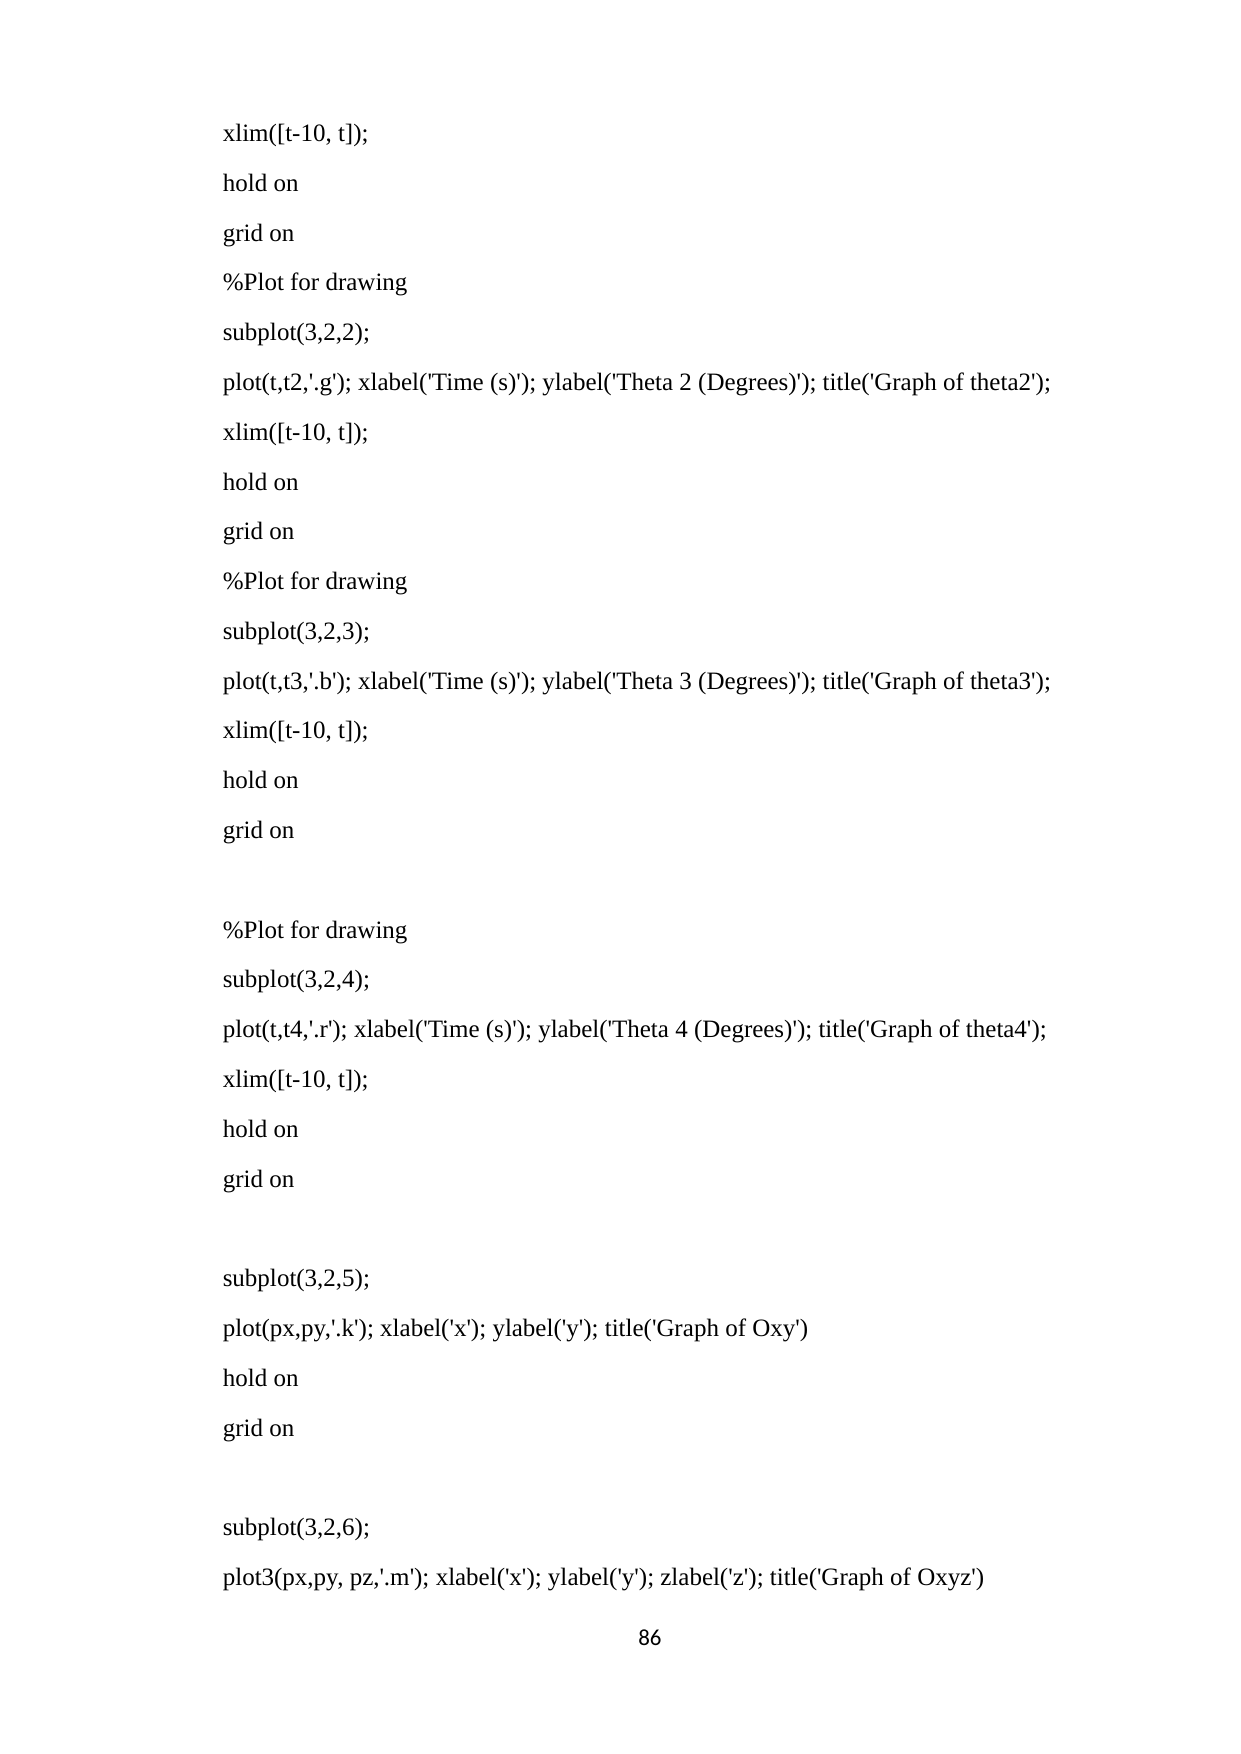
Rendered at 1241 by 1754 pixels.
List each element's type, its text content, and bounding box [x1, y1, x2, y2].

text grid on [148, 1413, 1152, 1441]
text plot3(px,py, pz,'.m'); xlabel('x'); ylabel('y'); zlabel('z'); title('Graph of Oxyz') [148, 1562, 1152, 1591]
text subplot(3,2,2); [148, 317, 1152, 346]
text subplot(3,2,3); [148, 616, 1152, 645]
text xlim([t-10, t]); [148, 716, 1152, 744]
text plot(t,t4,'.r'); xlabel('Time (s)'); ylabel('Theta 4 (Degrees)'); title('Graph of theta4'); [148, 1014, 1152, 1043]
text subplot(3,2,5); [148, 1263, 1152, 1292]
text grid on [148, 1164, 1152, 1192]
text plot(px,py,'.k'); xlabel('x'); ylabel('y'); title('Graph of Oxy') [148, 1313, 1152, 1342]
text xlim([t-10, t]); [148, 1064, 1152, 1093]
text xlim([t-10, t]); [148, 417, 1152, 446]
text plot(t,t2,'.g'); xlabel('Time (s)'); ylabel('Theta 2 (Degrees)'); title('Graph of theta2'); [148, 367, 1152, 396]
text grid on [148, 516, 1152, 545]
text %Plot for drawing [148, 566, 1152, 595]
text xlim([t-10, t]); [148, 118, 1152, 147]
text subplot(3,2,6); [148, 1512, 1152, 1541]
text subplot(3,2,4); [148, 964, 1152, 993]
text plot(t,t3,'.b'); xlabel('Time (s)'); ylabel('Theta 3 (Degrees)'); title('Graph of theta3'); [148, 666, 1152, 694]
text grid on [148, 815, 1152, 844]
text %Plot for drawing [148, 915, 1152, 943]
text hold on [148, 1114, 1152, 1143]
text hold on [148, 1363, 1152, 1392]
text %Plot for drawing [148, 267, 1152, 296]
text hold on [148, 467, 1152, 495]
text hold on [148, 765, 1152, 794]
text grid on [148, 218, 1152, 246]
text hold on [148, 168, 1152, 197]
